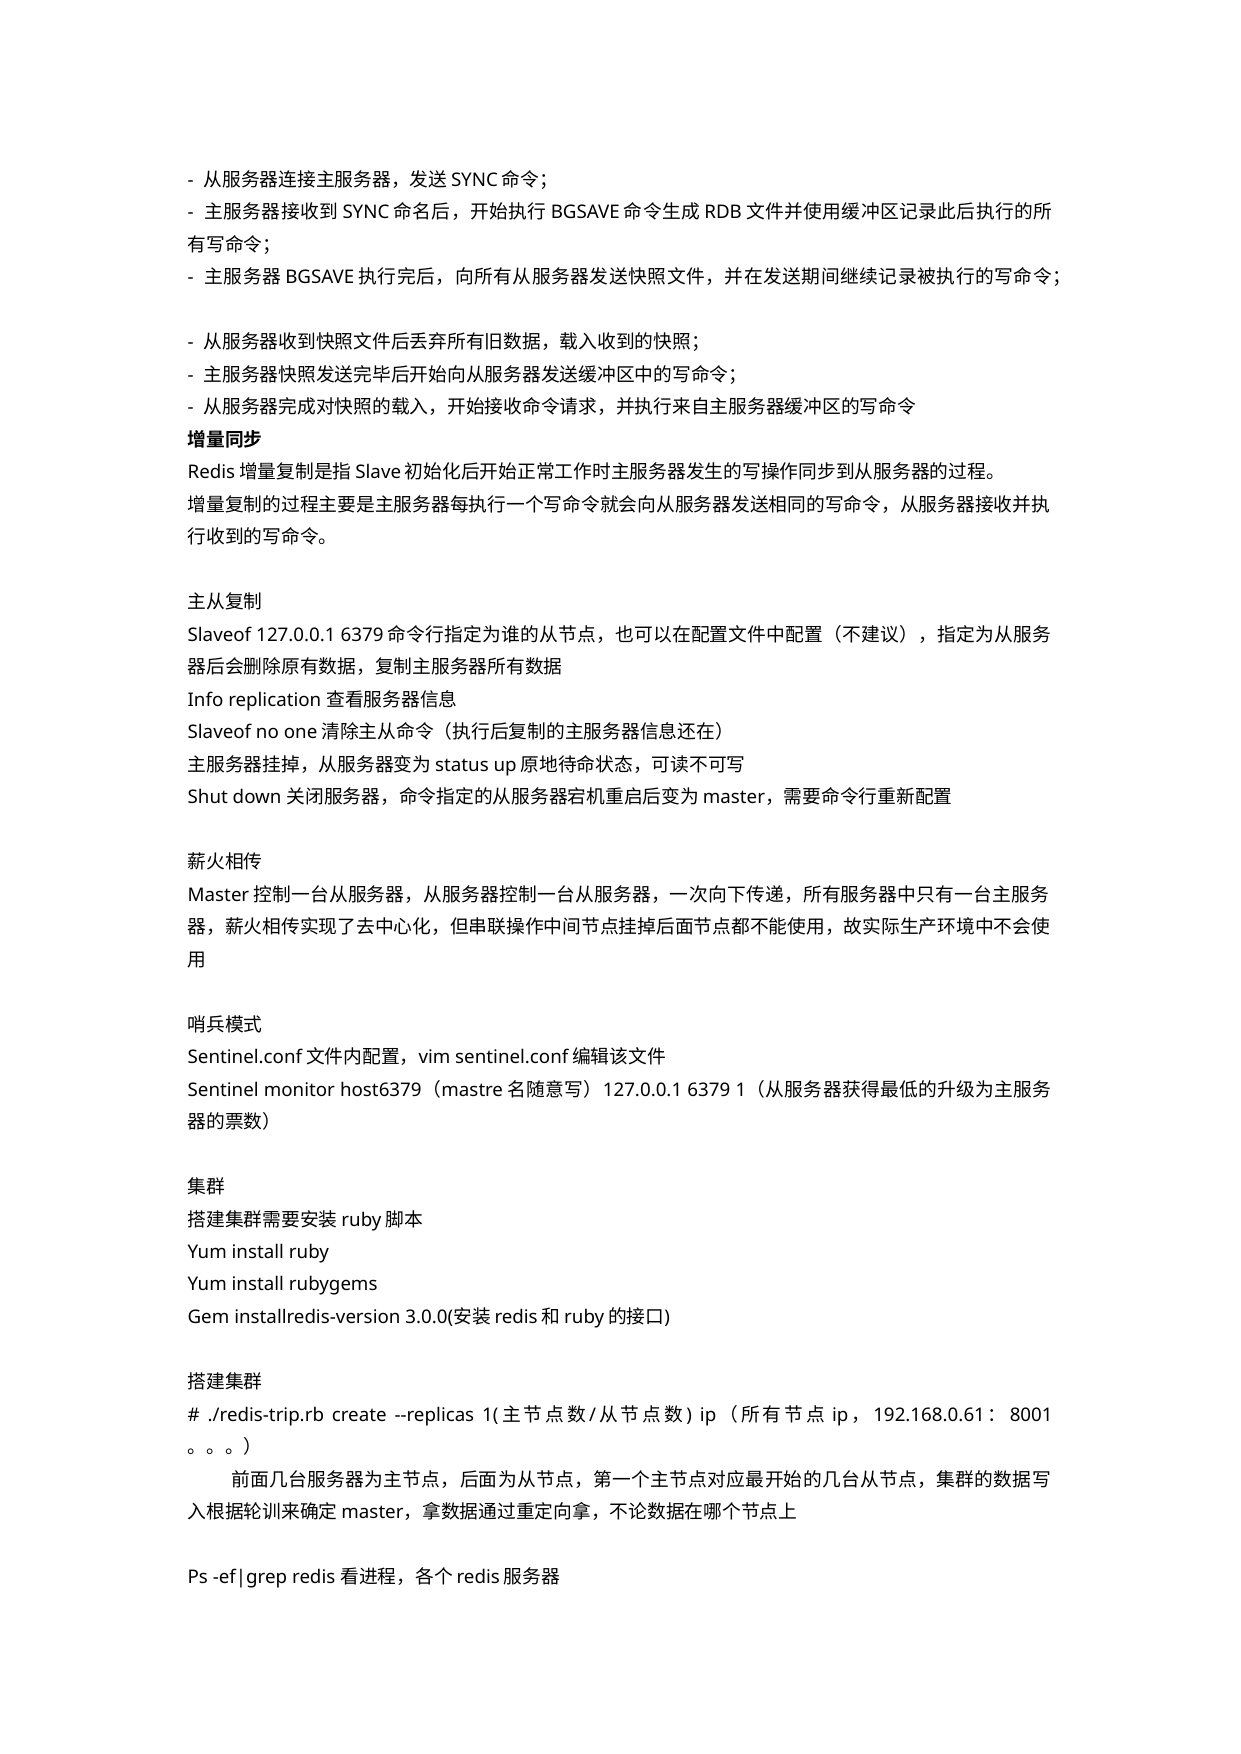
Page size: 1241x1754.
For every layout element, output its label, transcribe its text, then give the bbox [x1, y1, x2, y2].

text Info replication 查看服务器信息 [187, 682, 1053, 714]
text Sentinel.conf文件内配置，vim sentinel.conf编辑该文件 [187, 1039, 1053, 1072]
text Yum install rubygems [187, 1267, 1053, 1299]
text Shut down 关闭服务器，命令指定的从服务器宕机重启后变为master，需要命令行重新配置 [187, 779, 1053, 812]
text 增量同步 Redis增量复制是指Slave初始化后开始正常工作时主服务器发生的写操作同步到从服务器的过程。 增量复制的过程主要是主服务器每执行一个写命令就会向从服务器发送相同的写命令，从服务器接收并执行收到的写命令。 [187, 422, 1053, 584]
text 搭建集群需要安装ruby脚本 [187, 1202, 1053, 1234]
text Master控制一台从服务器，从服务器控制一台从服务器，一次向下传递，所有服务器中只有一台主服务器，薪火相传实现了去中心化，但串联操作中间节点挂掉后面节点都不能使用，故实际生产环境中不会使用 [187, 877, 1053, 974]
text Yum install ruby [187, 1234, 1053, 1267]
text 集群 [187, 1169, 1053, 1202]
text 搭建集群 [187, 1364, 1053, 1397]
text 主服务器挂掉，从服务器变为status up原地待命状态，可读不可写 [187, 747, 1053, 779]
text 哨兵模式 [187, 1007, 1053, 1039]
text Sentinel monitor host6379（mastre名随意写）127.0.0.1 6379 1（从服务器获得最低的升级为主服务器的票数） [187, 1072, 1053, 1137]
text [187, 162, 1053, 422]
text Gem installredis-version 3.0.0(安装redis和ruby的接口) [187, 1299, 1053, 1332]
text Slaveof 127.0.0.1 6379命令行指定为谁的从节点，也可以在配置文件中配置（不建议），指定为从服务器后会删除原有数据，复制主服务器所有数据 [187, 617, 1053, 682]
text Ps -ef|grep redis 看进程，各个redis服务器 [187, 1559, 1053, 1592]
text # ./redis-trip.rb create --replicas 1(主节点数/从节点数) ip（所有节点ip，192.168.0.61：8001 。。。） [187, 1397, 1053, 1462]
text 主从复制 [187, 584, 1053, 617]
text 薪火相传 [187, 844, 1053, 877]
text Slaveof no one清除主从命令（执行后复制的主服务器信息还在） [187, 714, 1053, 747]
text 前面几台服务器为主节点，后面为从节点，第一个主节点对应最开始的几台从节点，集群的数据写入根据轮训来确定master，拿数据通过重定向拿，不论数据在哪个节点上 [187, 1462, 1053, 1527]
